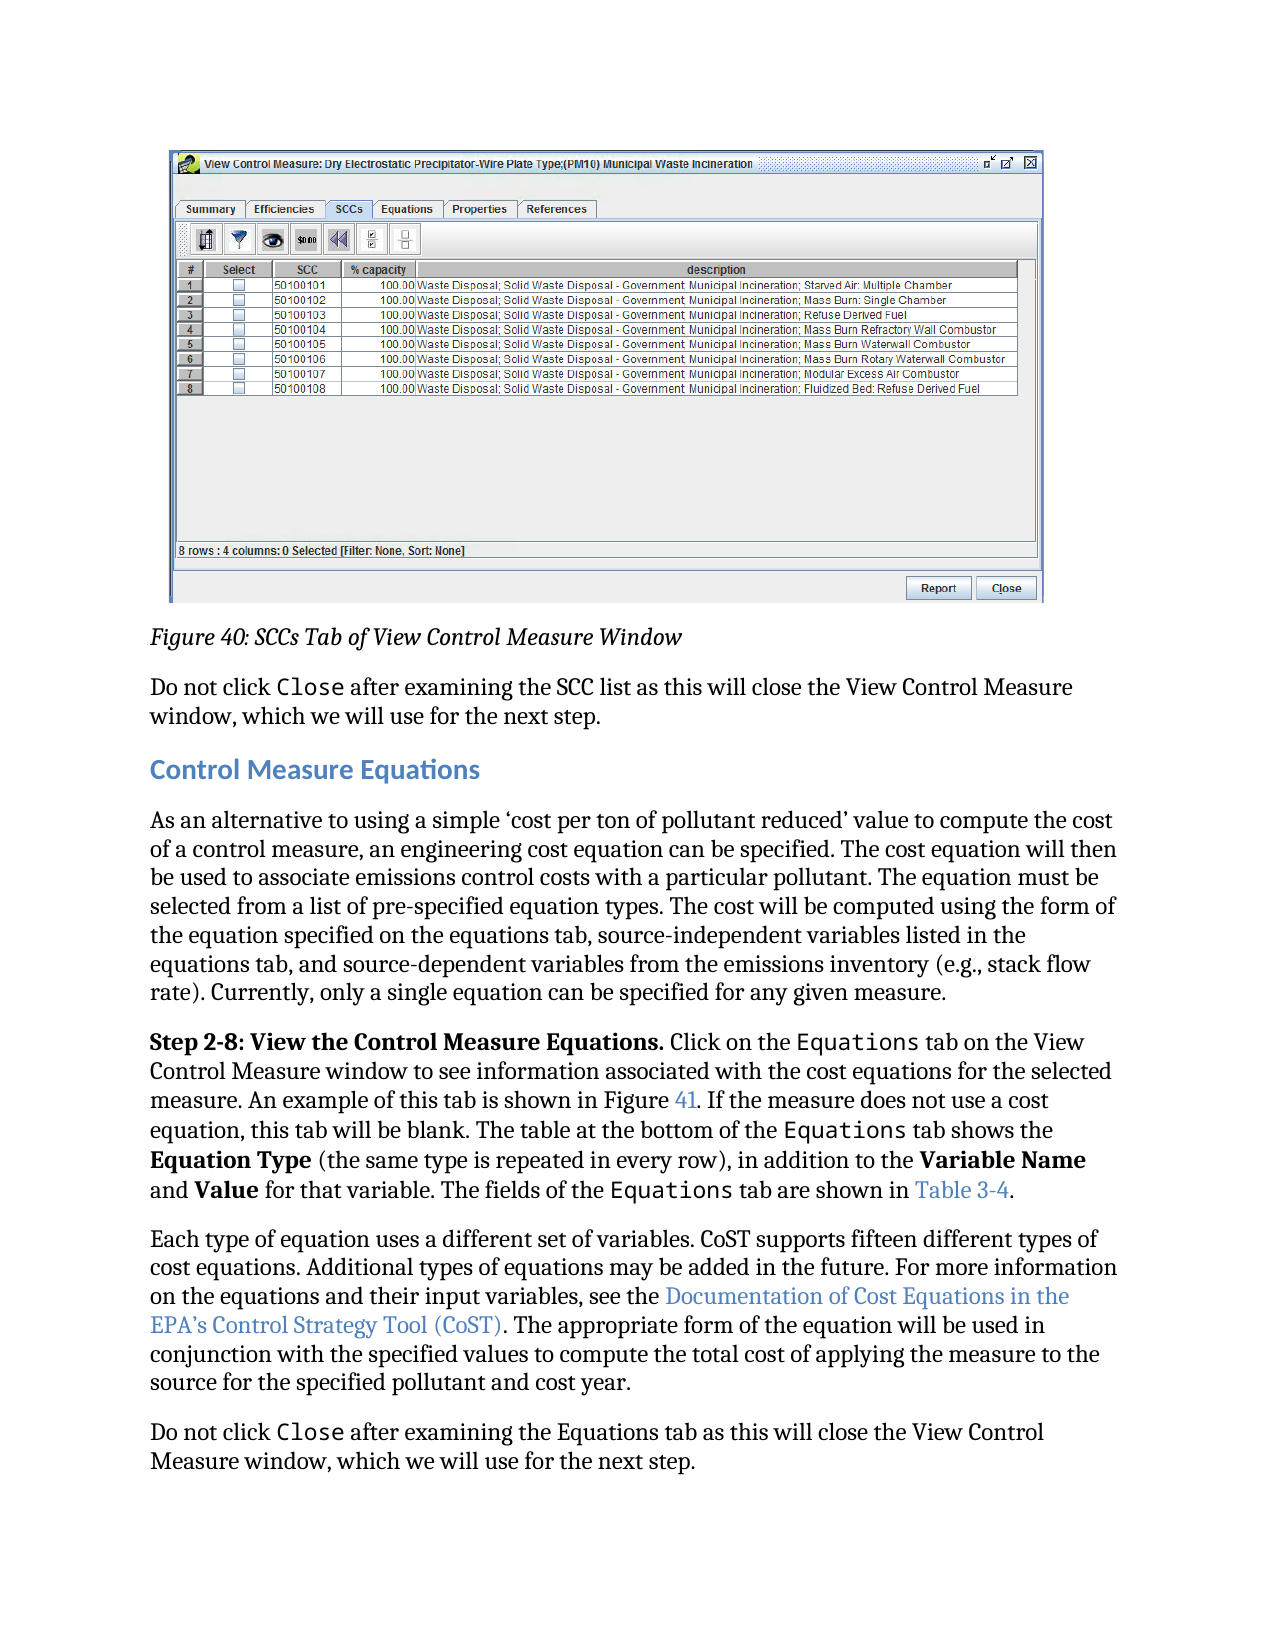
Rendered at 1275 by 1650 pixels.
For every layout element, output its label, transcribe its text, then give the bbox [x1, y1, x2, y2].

text As an alternative to using a simple ‘cost per ton of pollutant reduced’ value to compute the cost of a control measure, an engineering cost equation can be specified. The cost equation will then be used to associate emissions control costs with a particular pollutant. The equation must be selected from a list of pre-specified equation types. The cost will be computed using the form of the equation specified on the equations tab, source-independent variables listed in the equations tab, and source-dependent variables from the emissions inventory (e.g., stack flow rate). Currently, only a single equation can be specified for any given measure. [150, 806, 1125, 1007]
text Figure 40: SCCs Tab of View Control Measure Window [150, 623, 1125, 652]
picture [168, 150, 1044, 603]
text Do not click Close after examining the Equations tab as this will close the View Control Measure window, which we will use for the next step. [150, 1416, 1125, 1476]
subtitle Control Measure Equations [150, 751, 1125, 787]
text Step 2-8: View the Control Measure Equations. Click on the Equations tab on the View Control Measure window to see information associated with the cost equations for the selected measure. An example of this tab is shown in Figure 41. If the measure does not use a cost equation, this tab will be blank. The table at the bottom of the Equations tab shows the Equation Type (the same type is repeated in every row), in addition to the Variable Name and Value for that variable. The fields of the Equations tab are shown in Table 3-4. [150, 1026, 1125, 1206]
text Do not click Close after examining the SCC list as this will close the View Control Measure window, which we will use for the next step. [150, 671, 1125, 731]
text Each type of equation uses a different set of variables. CoST supports fifteen different types of cost equations. Additional types of equations may be added in the future. For more information on the equations and their input variables, see the Documentation of Cost Equations in the EPA’s Control Strategy Tool (CoST). The appropriate form of the equation will be used in conjunction with the specified values to compute the total cost of applying the measure to the source for the specified pollutant and cost year. [150, 1224, 1125, 1397]
